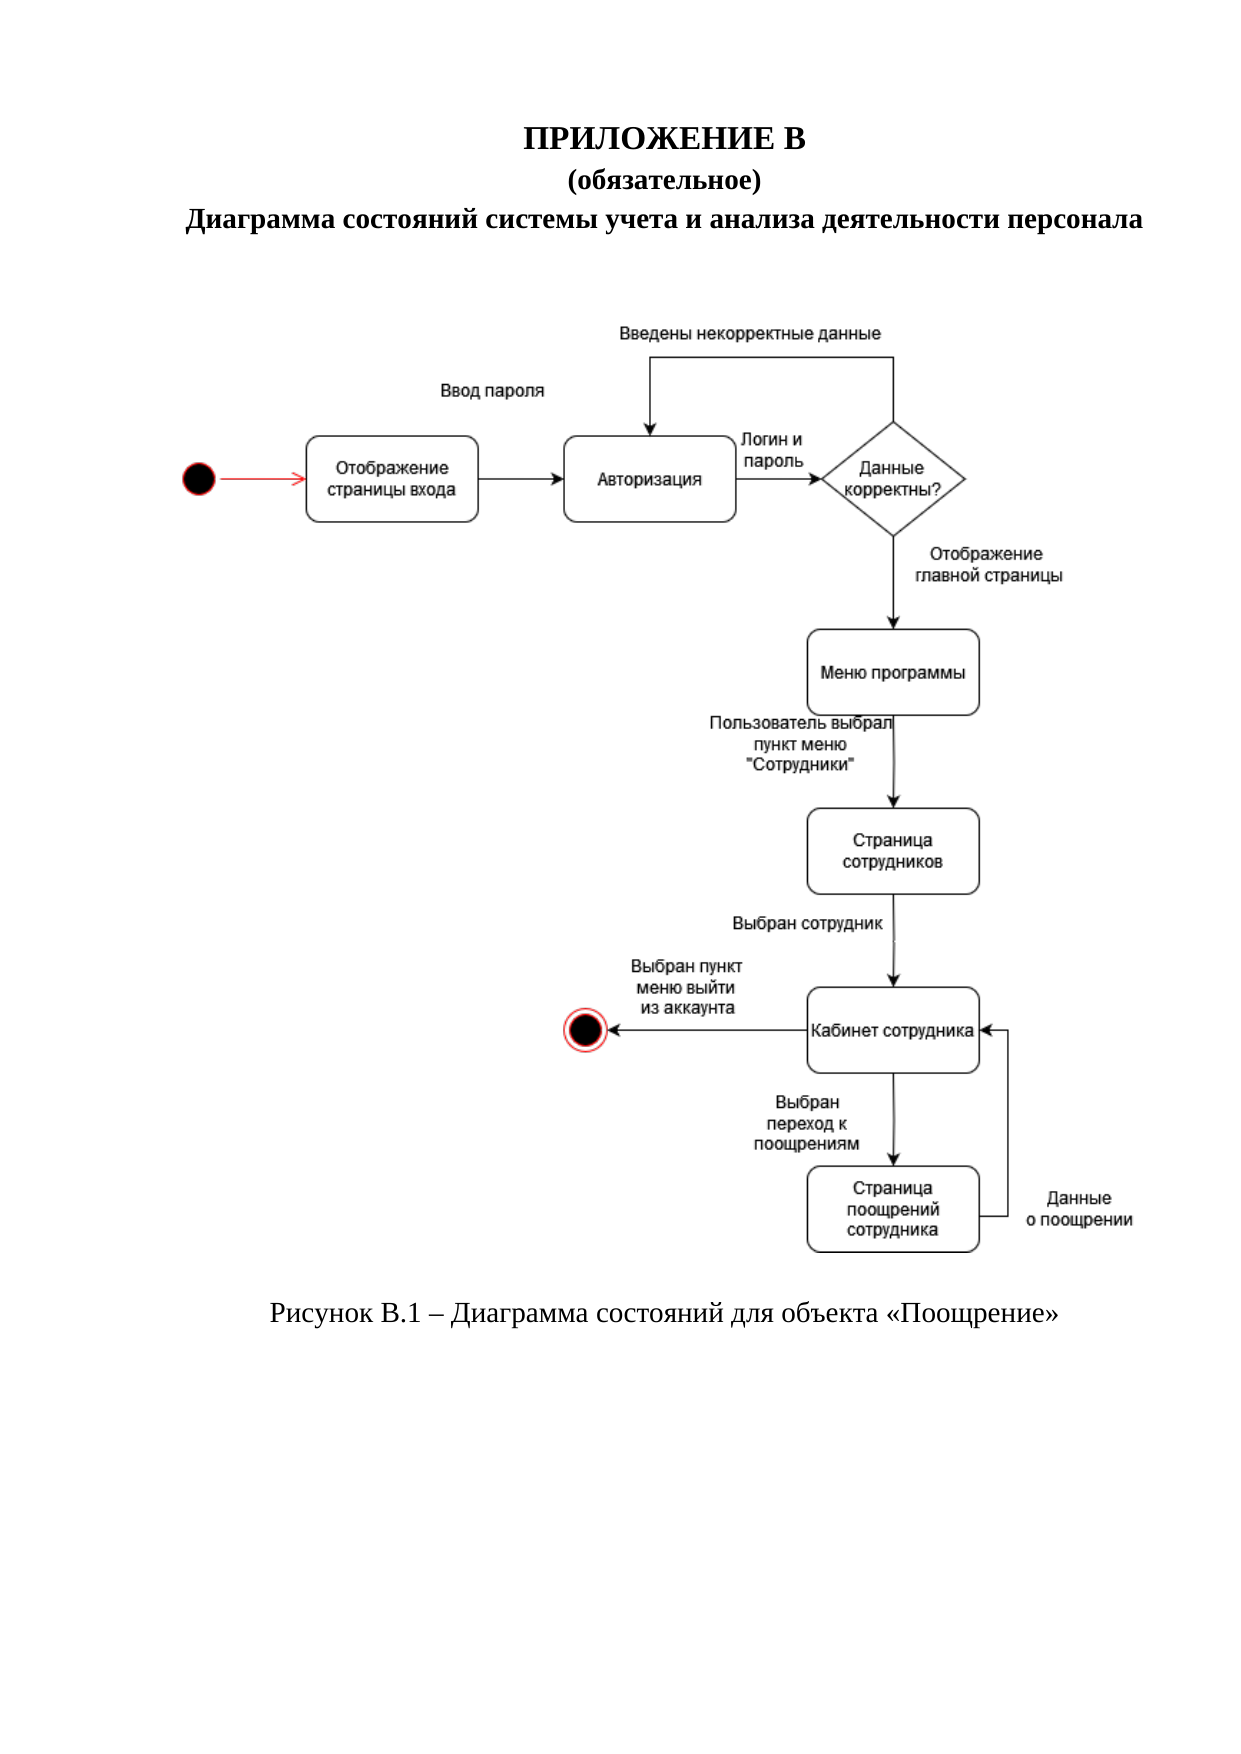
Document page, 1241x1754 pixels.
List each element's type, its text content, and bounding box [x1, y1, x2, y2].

text ПРИЛОЖЕНИЕ В [177, 118, 1152, 156]
text (обязательное) [177, 162, 1152, 196]
text Диаграмма состояний системы учета и анализа деятельности персонала [177, 201, 1152, 234]
picture [177, 311, 1152, 1253]
text Рисунок В.1 – Диаграмма состояний для объекта «Поощрение» [177, 1296, 1152, 1329]
